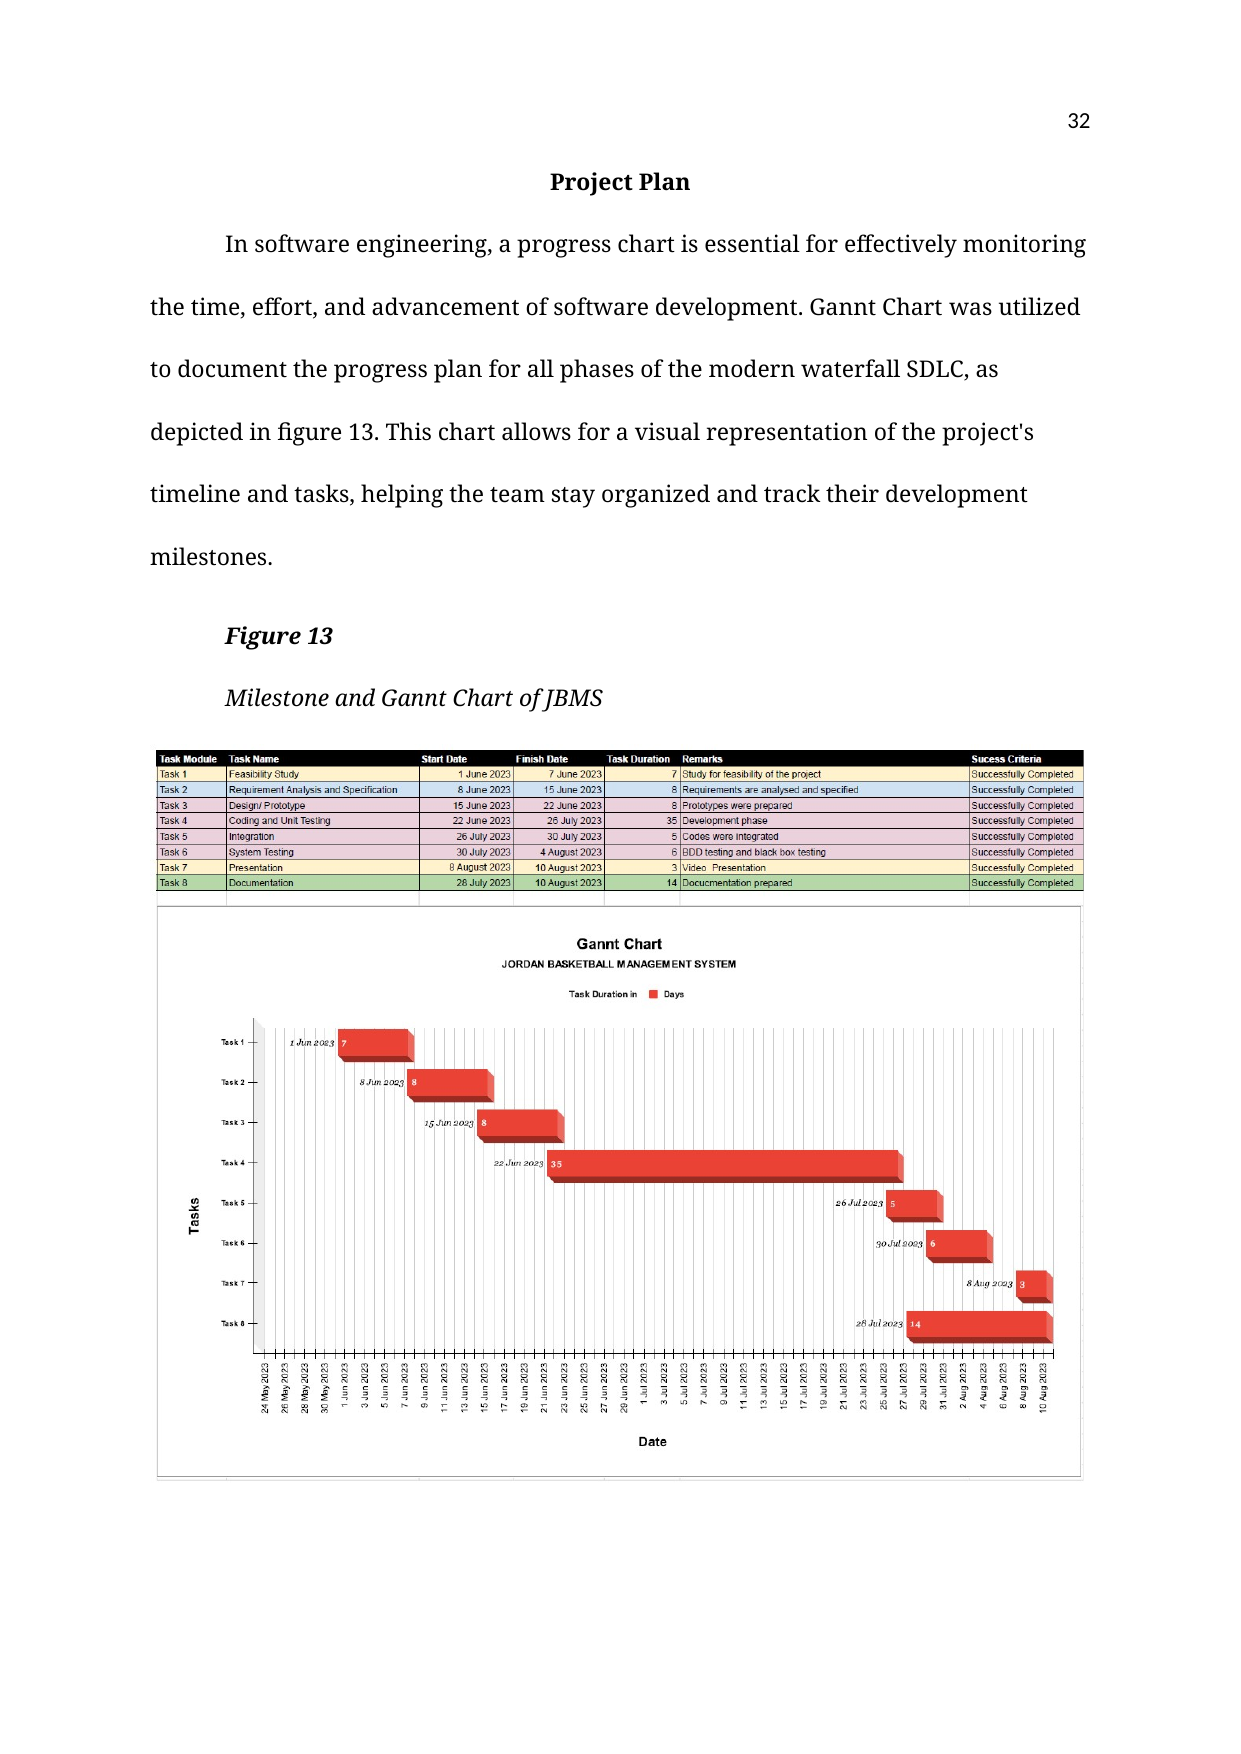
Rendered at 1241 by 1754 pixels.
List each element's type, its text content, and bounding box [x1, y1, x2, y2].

text In software engineering, a progress chart is essential for effectively monitoring the time, effort, and advancement of software development. Gannt Chart was utilized to document the progress plan for all phases of the modern waterfall SDLC, as depicted in figure 13. This chart allows for a visual representation of the project's timeline and tasks, helping the team stay organized and track their development milestones. [150, 228, 1090, 572]
picture [150, 744, 1084, 1483]
subtitle Project Plan [150, 166, 1090, 197]
subtitle Figure 13 [150, 620, 1090, 651]
text Milestone and Gannt Chart of JBMS [225, 682, 1090, 713]
